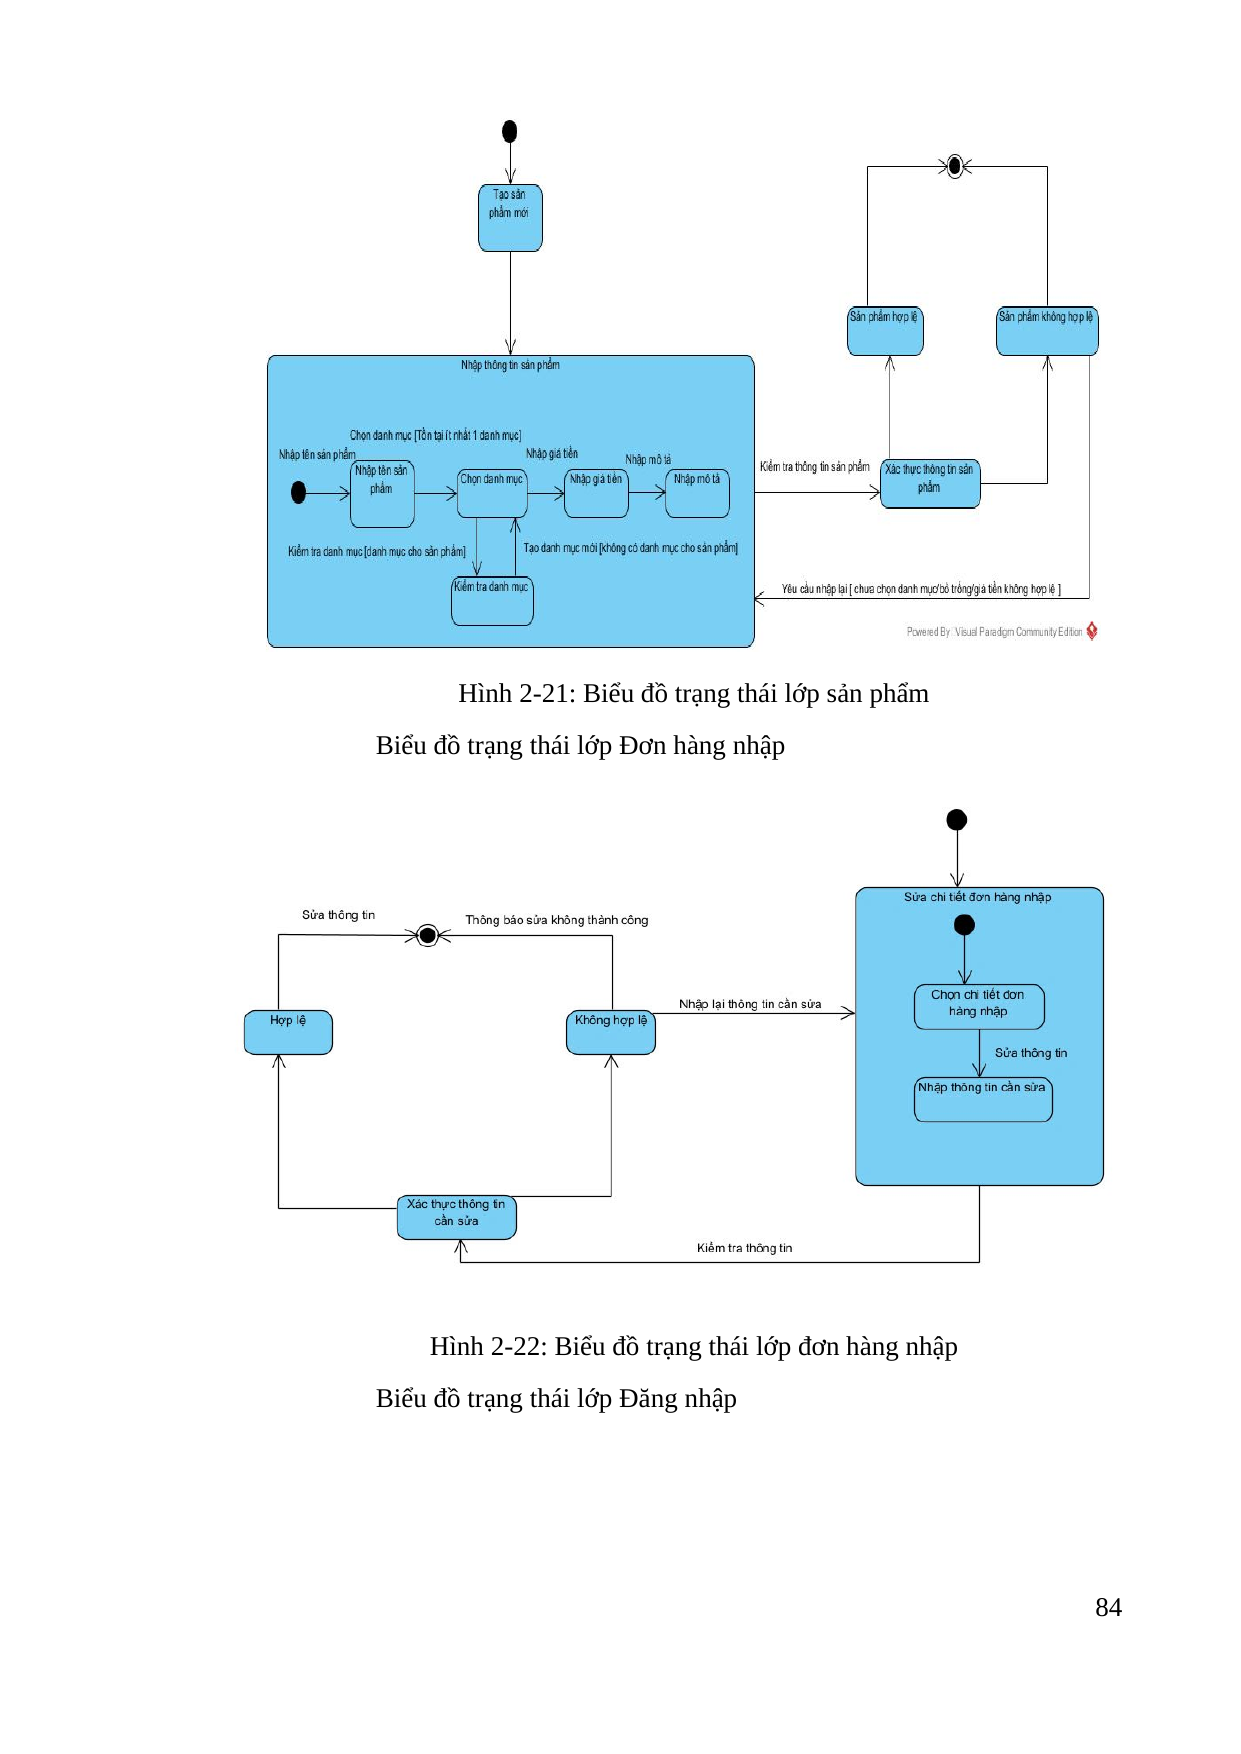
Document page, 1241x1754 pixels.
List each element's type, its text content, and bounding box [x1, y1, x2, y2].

text Hình 2-14: Biểu đồ trạng thái lớp đơn hàng nhập [207, 1330, 1122, 1361]
text Hình 2-13: Biểu đồ trạng thái lớp sản phẩm [207, 677, 1122, 708]
picture [206, 785, 1123, 1305]
list Biểu đồ trạng thái lớp Đơn hàng nhập [338, 729, 1122, 760]
list Biểu đồ trạng thái lớp Đăng nhập [338, 1382, 1122, 1413]
picture [265, 118, 1101, 652]
